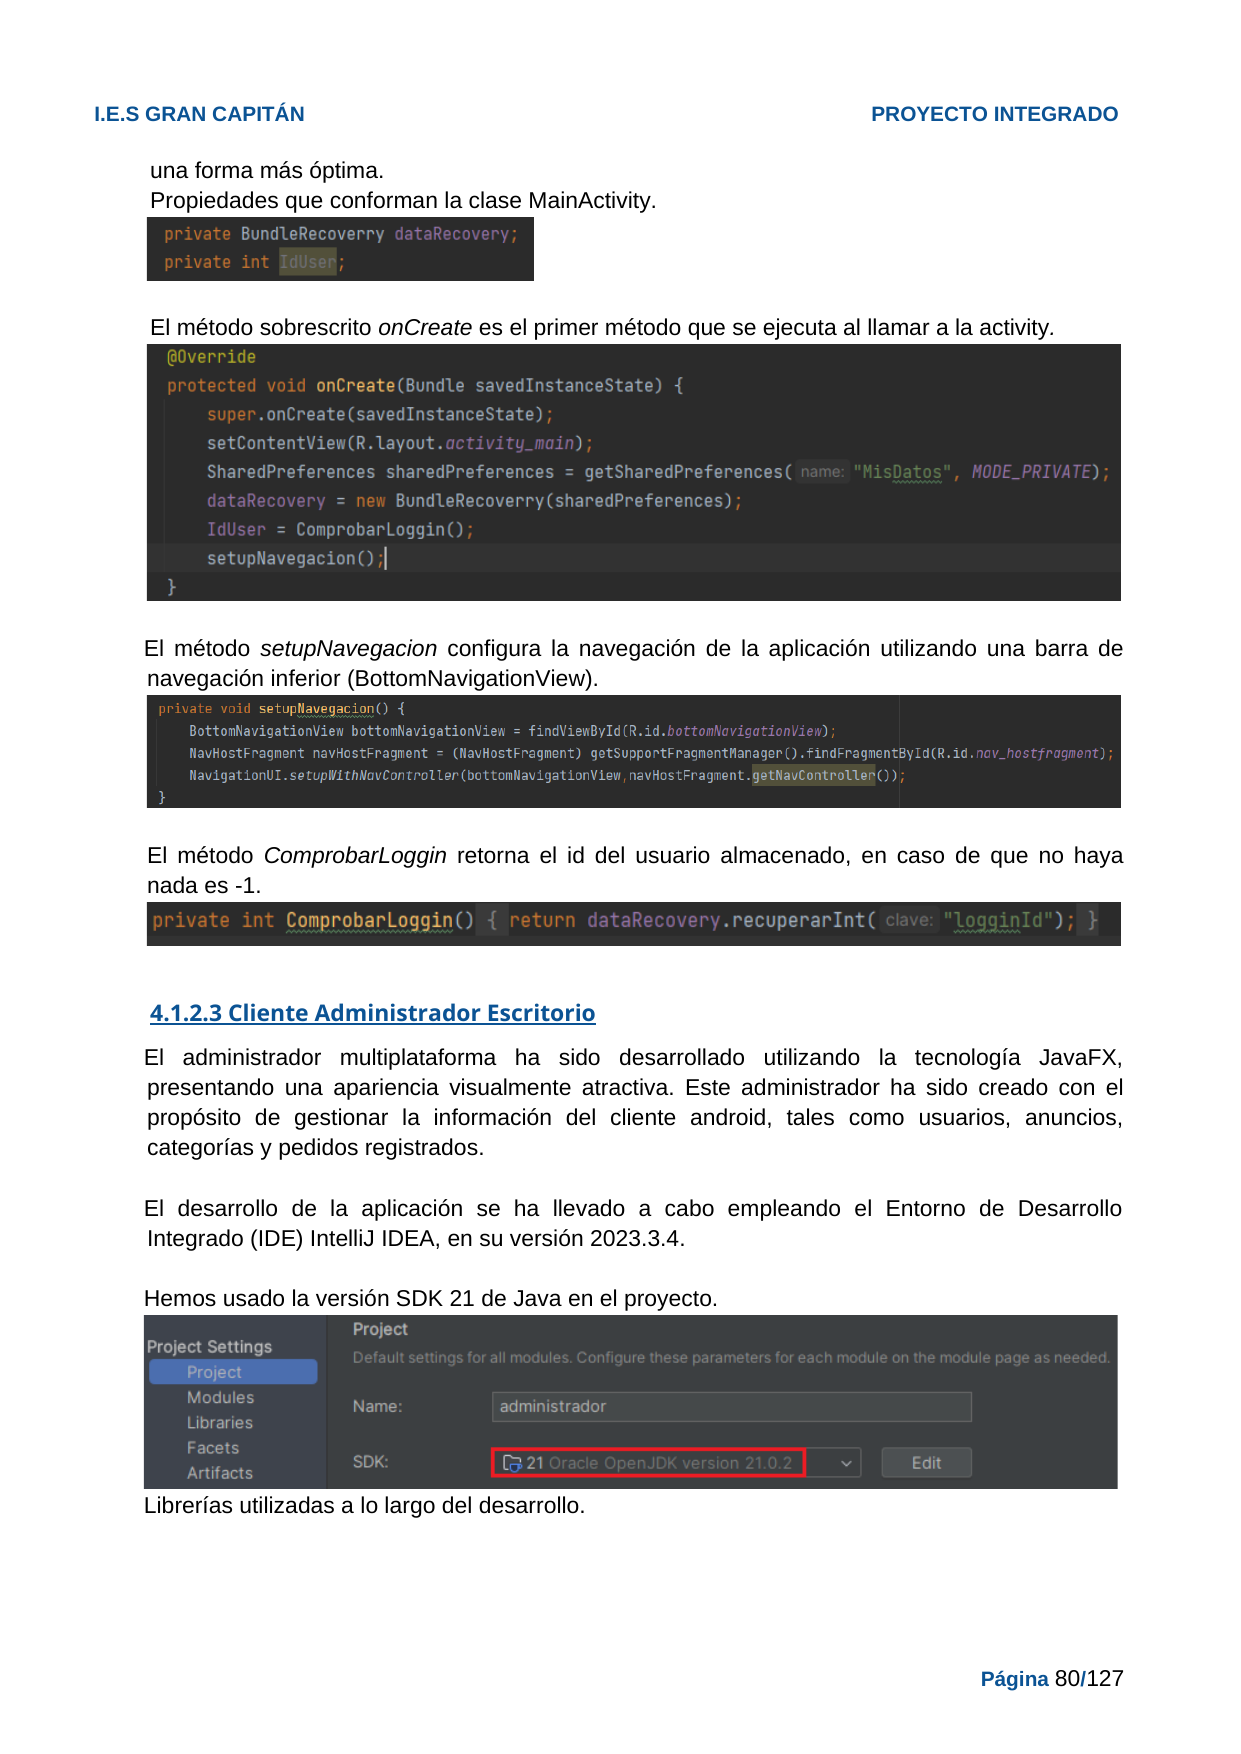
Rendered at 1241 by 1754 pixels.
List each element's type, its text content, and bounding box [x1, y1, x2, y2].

text Propiedades que conforman la clase MainActivity. [150, 187, 1124, 214]
text Hemos usado la versión SDK 21 de Java en el proyecto. [144, 1285, 1124, 1312]
subtitle 4.1.2.3 Cliente Administrador Escritorio [150, 997, 1124, 1028]
picture [146, 217, 534, 281]
picture [146, 344, 1121, 601]
text El administrador multiplataforma ha sido desarrollado utilizando la tecnología JavaFX, presentando una apariencia visualmente atractiva. Este administrador ha sido creado con el propósito de gestionar la información del cliente android, tales como usuarios, anuncios, categorías y pedidos registrados. [144, 1044, 1124, 1161]
text El método sobrescrito onCreate es el primer método que se ejecuta al llamar a la activity. [150, 314, 1124, 341]
picture [143, 1315, 1118, 1489]
picture [146, 695, 1121, 808]
text El desarrollo de la aplicación se ha llevado a cabo empleando el Entorno de Desarrollo Integrado (IDE) IntelliJ IDEA, en su versión 2023.3.4. [144, 1195, 1124, 1251]
text Librerías utilizadas a lo largo del desarrollo. [144, 1492, 1124, 1519]
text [150, 157, 1124, 183]
picture [146, 902, 1121, 946]
text El método ComprobarLoggin retorna el id del usuario almacenado, en caso de que no haya nada es -1. [147, 842, 1124, 898]
text El método setupNavegacion configura la navegación de la aplicación utilizando una barra de navegación inferior (BottomNavigationView). [144, 635, 1124, 691]
